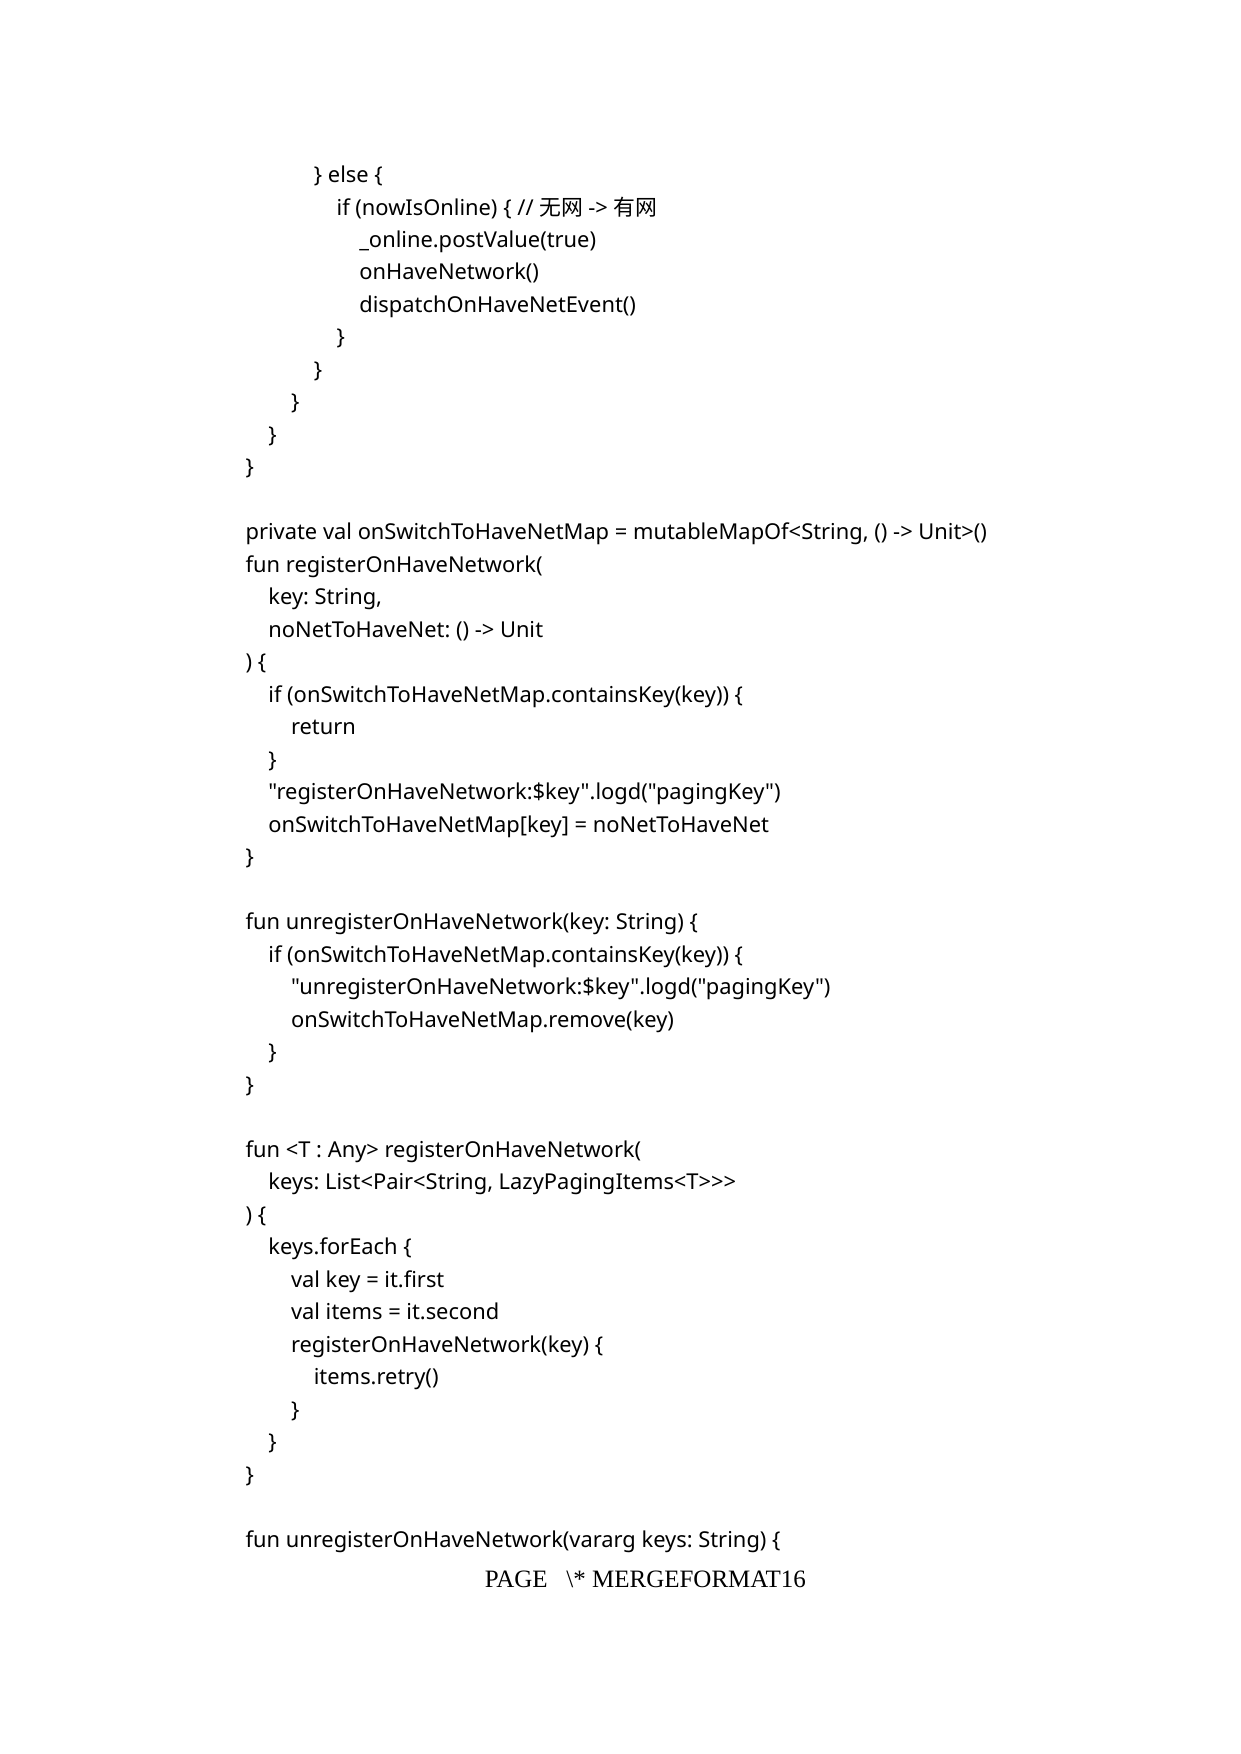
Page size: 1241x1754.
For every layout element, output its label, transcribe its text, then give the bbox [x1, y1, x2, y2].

list "unregisterOnHaveNetwork:$key".logd("pagingKey") [223, 970, 1093, 1002]
list } [223, 1457, 1093, 1490]
list } [223, 1067, 1093, 1100]
list if (onSwitchToHaveNetMap.containsKey(key)) { [223, 937, 1093, 970]
list } else { [223, 157, 1093, 190]
list registerOnHaveNetwork(key) { [223, 1327, 1093, 1360]
list } [223, 417, 1093, 450]
list ) { [223, 645, 1093, 677]
list if (onSwitchToHaveNetMap.containsKey(key)) { [223, 677, 1093, 710]
list } [223, 320, 1093, 352]
list _online.postValue(true) [223, 222, 1093, 255]
list noNetToHaveNet: () -> Unit [223, 612, 1093, 645]
list onSwitchToHaveNetMap.remove(key) [223, 1002, 1093, 1035]
list } [223, 385, 1093, 417]
list val key = it.first [223, 1262, 1093, 1295]
list } [223, 742, 1093, 775]
list fun unregisterOnHaveNetwork(vararg keys: String) { [223, 1522, 1093, 1555]
list val items = it.second [223, 1295, 1093, 1327]
list key: String, [223, 580, 1093, 612]
list private val onSwitchToHaveNetMap = mutableMapOf<String, () -> Unit>() [223, 515, 1093, 547]
list keys.forEach { [223, 1230, 1093, 1262]
list return [223, 710, 1093, 742]
list fun <T : Any> registerOnHaveNetwork( [223, 1132, 1093, 1165]
list items.retry() [223, 1360, 1093, 1392]
list ) { [223, 1197, 1093, 1230]
list if (nowIsOnline) { // 无网 -> 有网 [223, 190, 1093, 222]
list } [223, 352, 1093, 385]
list fun registerOnHaveNetwork( [223, 547, 1093, 580]
list dispatchOnHaveNetEvent() [223, 287, 1093, 320]
list fun unregisterOnHaveNetwork(key: String) { [223, 905, 1093, 937]
list } [223, 840, 1093, 872]
list keys: List<Pair<String, LazyPagingItems<T>>> [223, 1165, 1093, 1197]
list } [223, 1392, 1093, 1425]
list onHaveNetwork() [223, 255, 1093, 287]
list } [223, 1035, 1093, 1067]
list "registerOnHaveNetwork:$key".logd("pagingKey") [223, 775, 1093, 807]
list } [223, 450, 1093, 482]
list } [223, 1425, 1093, 1457]
list onSwitchToHaveNetMap[key] = noNetToHaveNet [223, 807, 1093, 840]
